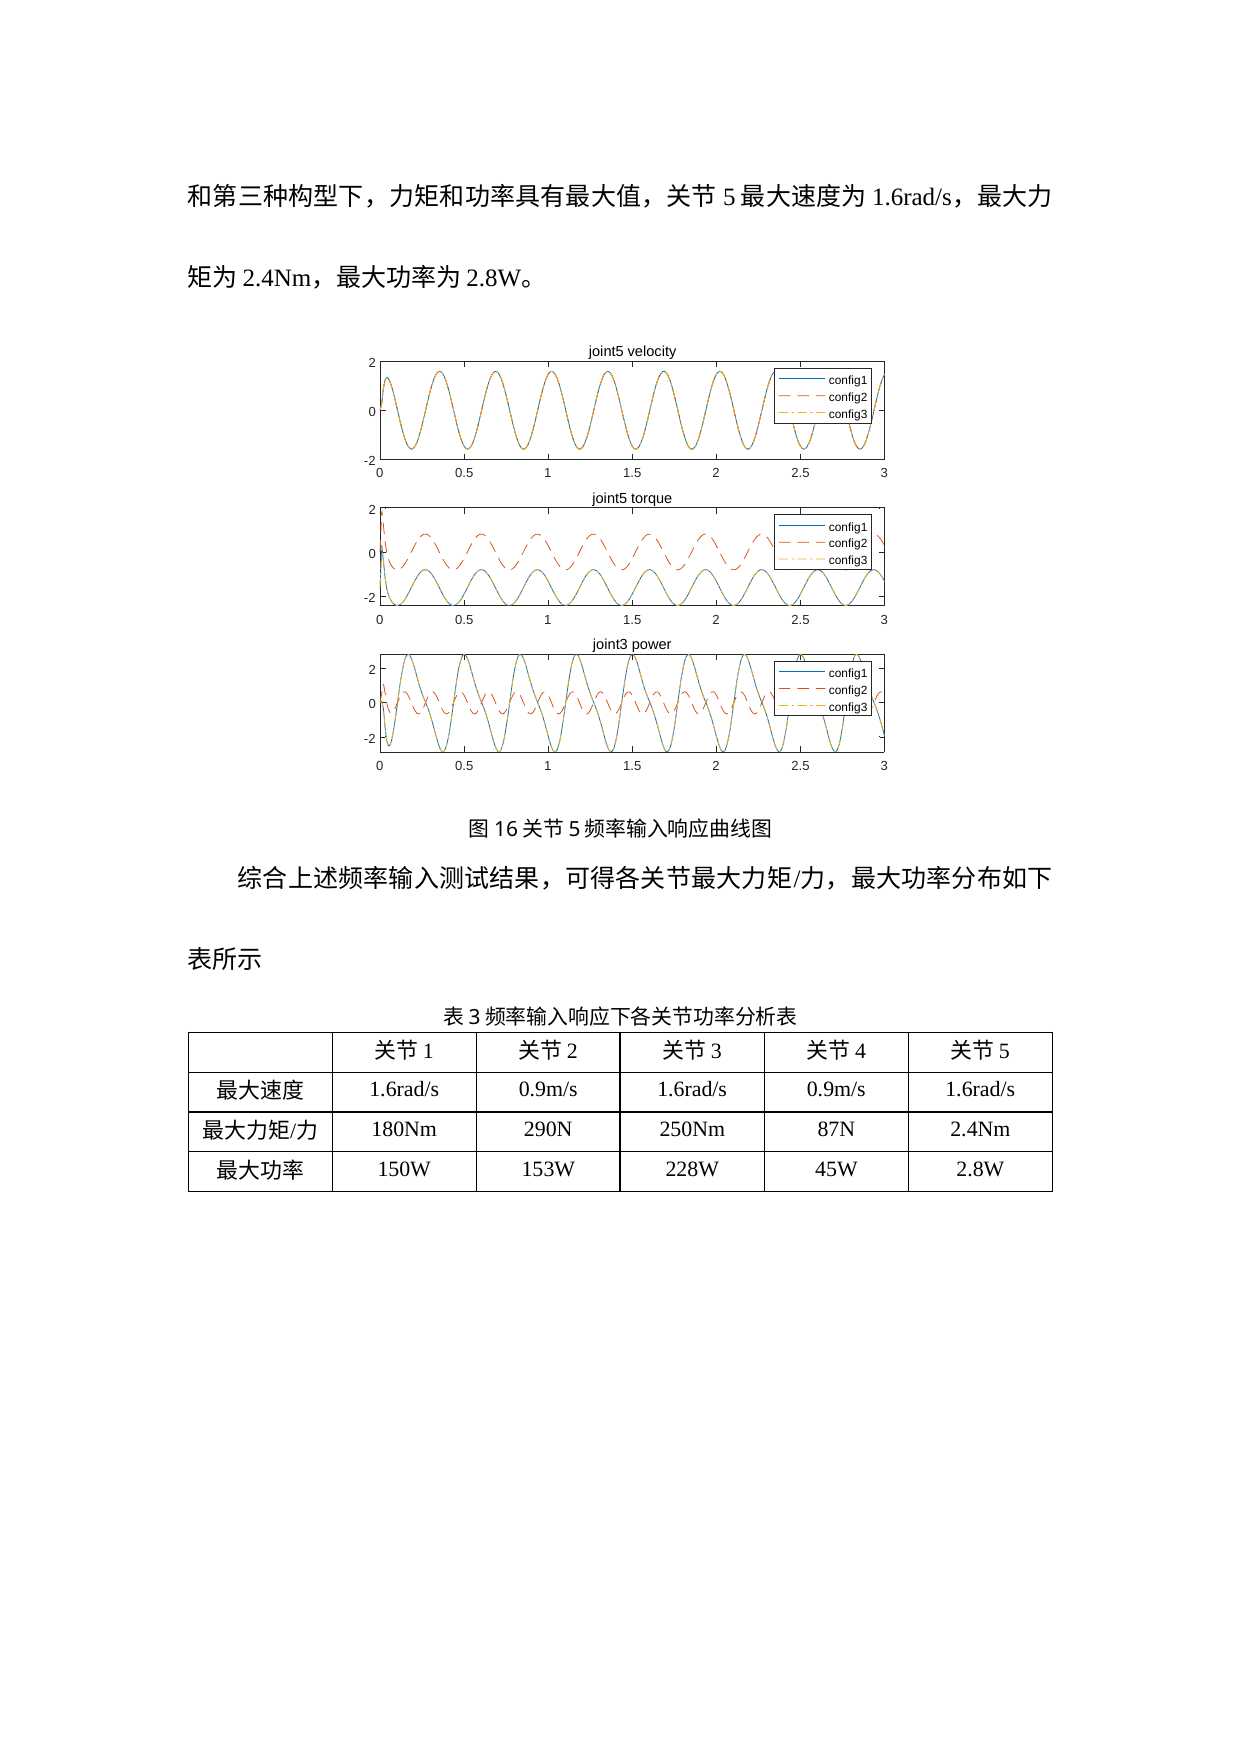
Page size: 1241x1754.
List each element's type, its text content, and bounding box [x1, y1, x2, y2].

table_cell 250Nm [621, 1113, 764, 1151]
table_cell 0.9m/s [477, 1073, 619, 1111]
table_cell 150W [333, 1152, 476, 1191]
table_header [189, 1033, 332, 1072]
table_cell 87N [765, 1113, 908, 1151]
text 综合上述频率输入测试结果，可得各关节最大力矩/力，最大功率分布如下表所示 [187, 844, 1053, 990]
table_cell 1.6rad/s [909, 1073, 1052, 1111]
text 图 16 关节5频率输入响应曲线图 [187, 811, 1053, 844]
table_cell 228W [621, 1152, 764, 1191]
table_cell 最大速度 [189, 1073, 332, 1111]
table_cell 180Nm [333, 1113, 476, 1151]
table_header 关节5 [909, 1033, 1052, 1072]
table_cell 最大力矩/力 [189, 1113, 332, 1151]
table_cell 最大功率 [189, 1152, 332, 1191]
table_cell 1.6rad/s [621, 1073, 764, 1111]
table_cell 2.8W [909, 1152, 1052, 1191]
table_cell 290N [477, 1113, 619, 1151]
table_cell 2.4Nm [909, 1113, 1052, 1151]
table_cell 45W [765, 1152, 908, 1191]
table_cell 0.9m/s [765, 1073, 908, 1111]
text 表 3 频率输入响应下各关节功率分析表 [187, 999, 1053, 1032]
table_cell 153W [477, 1152, 619, 1191]
table_header 关节1 [333, 1033, 476, 1072]
table_cell 1.6rad/s [333, 1073, 476, 1111]
table_header 关节3 [621, 1033, 764, 1072]
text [187, 162, 1053, 308]
table_header 关节4 [765, 1033, 908, 1072]
table_header 关节2 [477, 1033, 619, 1072]
